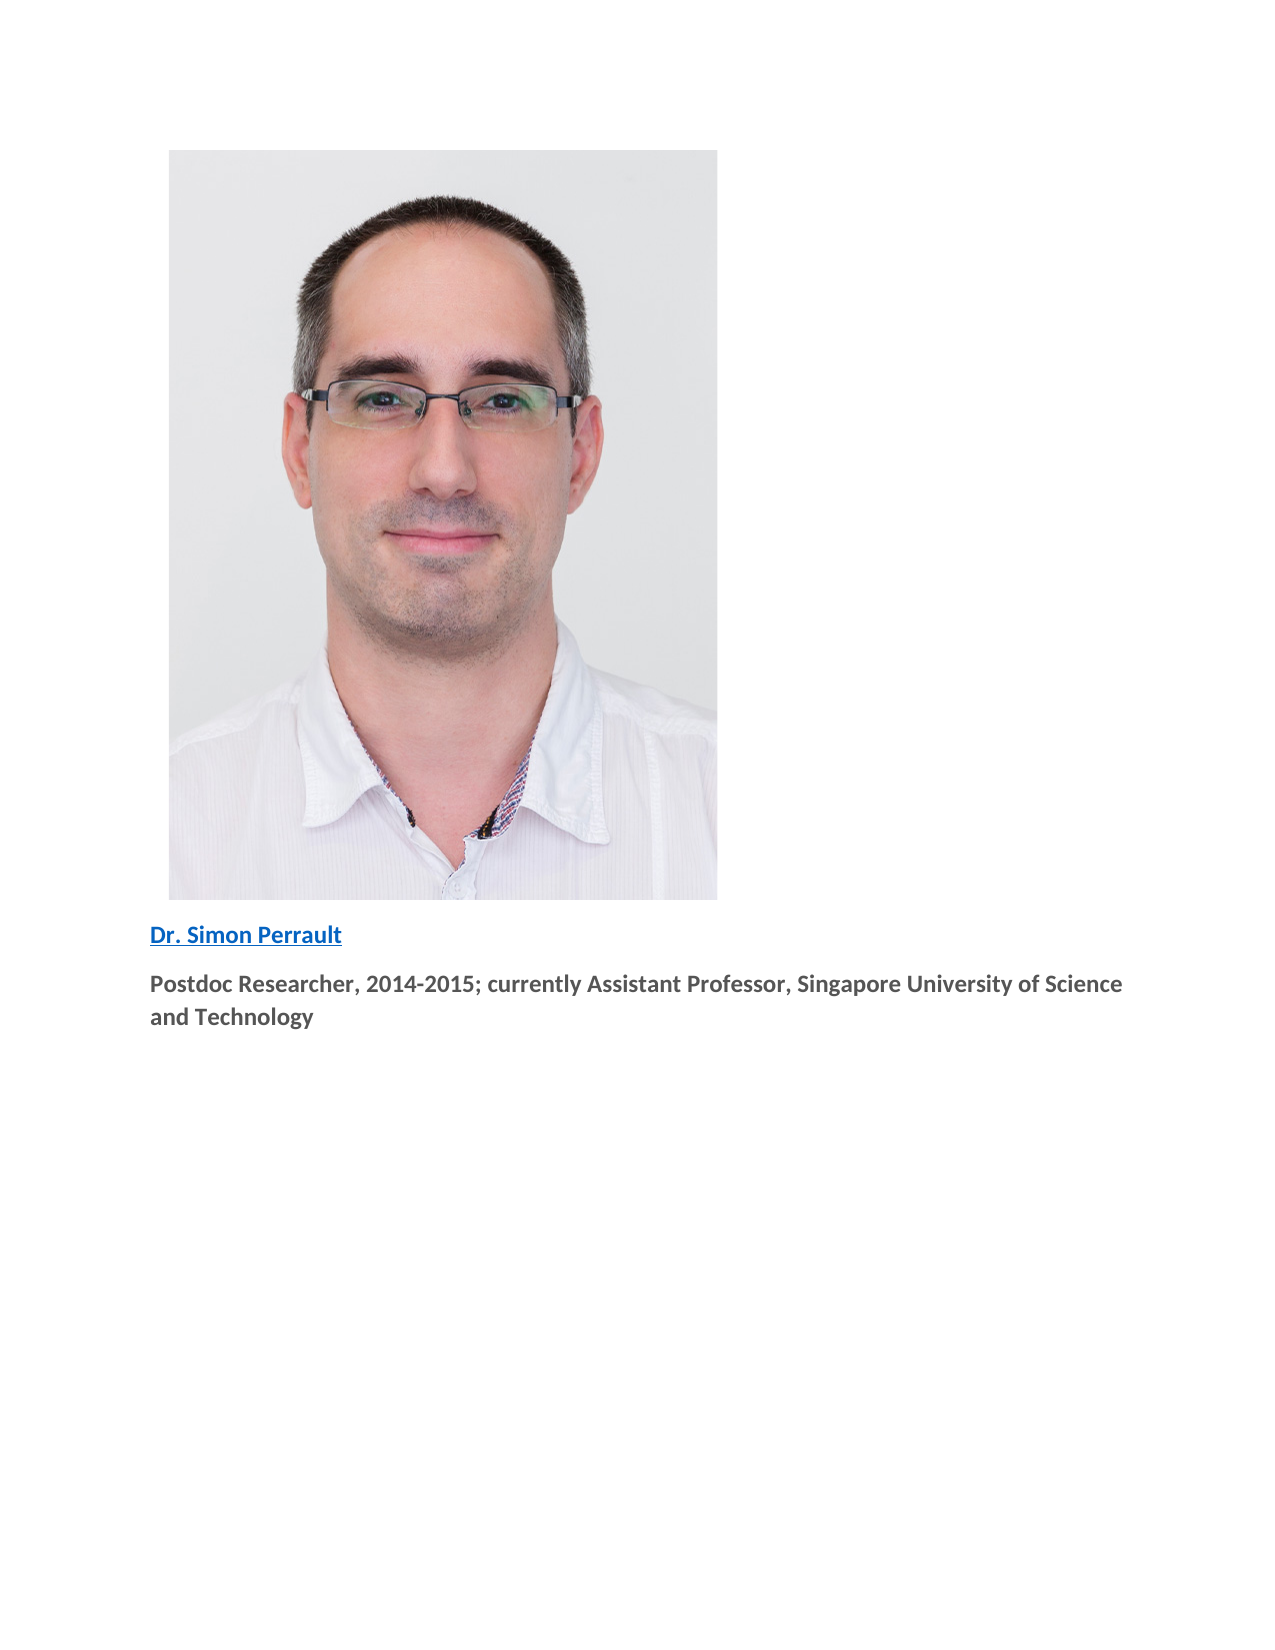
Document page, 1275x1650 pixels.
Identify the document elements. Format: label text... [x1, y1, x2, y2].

text Postdoc Researcher, 2014-2015; currently Assistant Professor, Singapore University of Science and Technology [150, 968, 1125, 1032]
text Dr. Simon Perrault [150, 919, 1125, 949]
